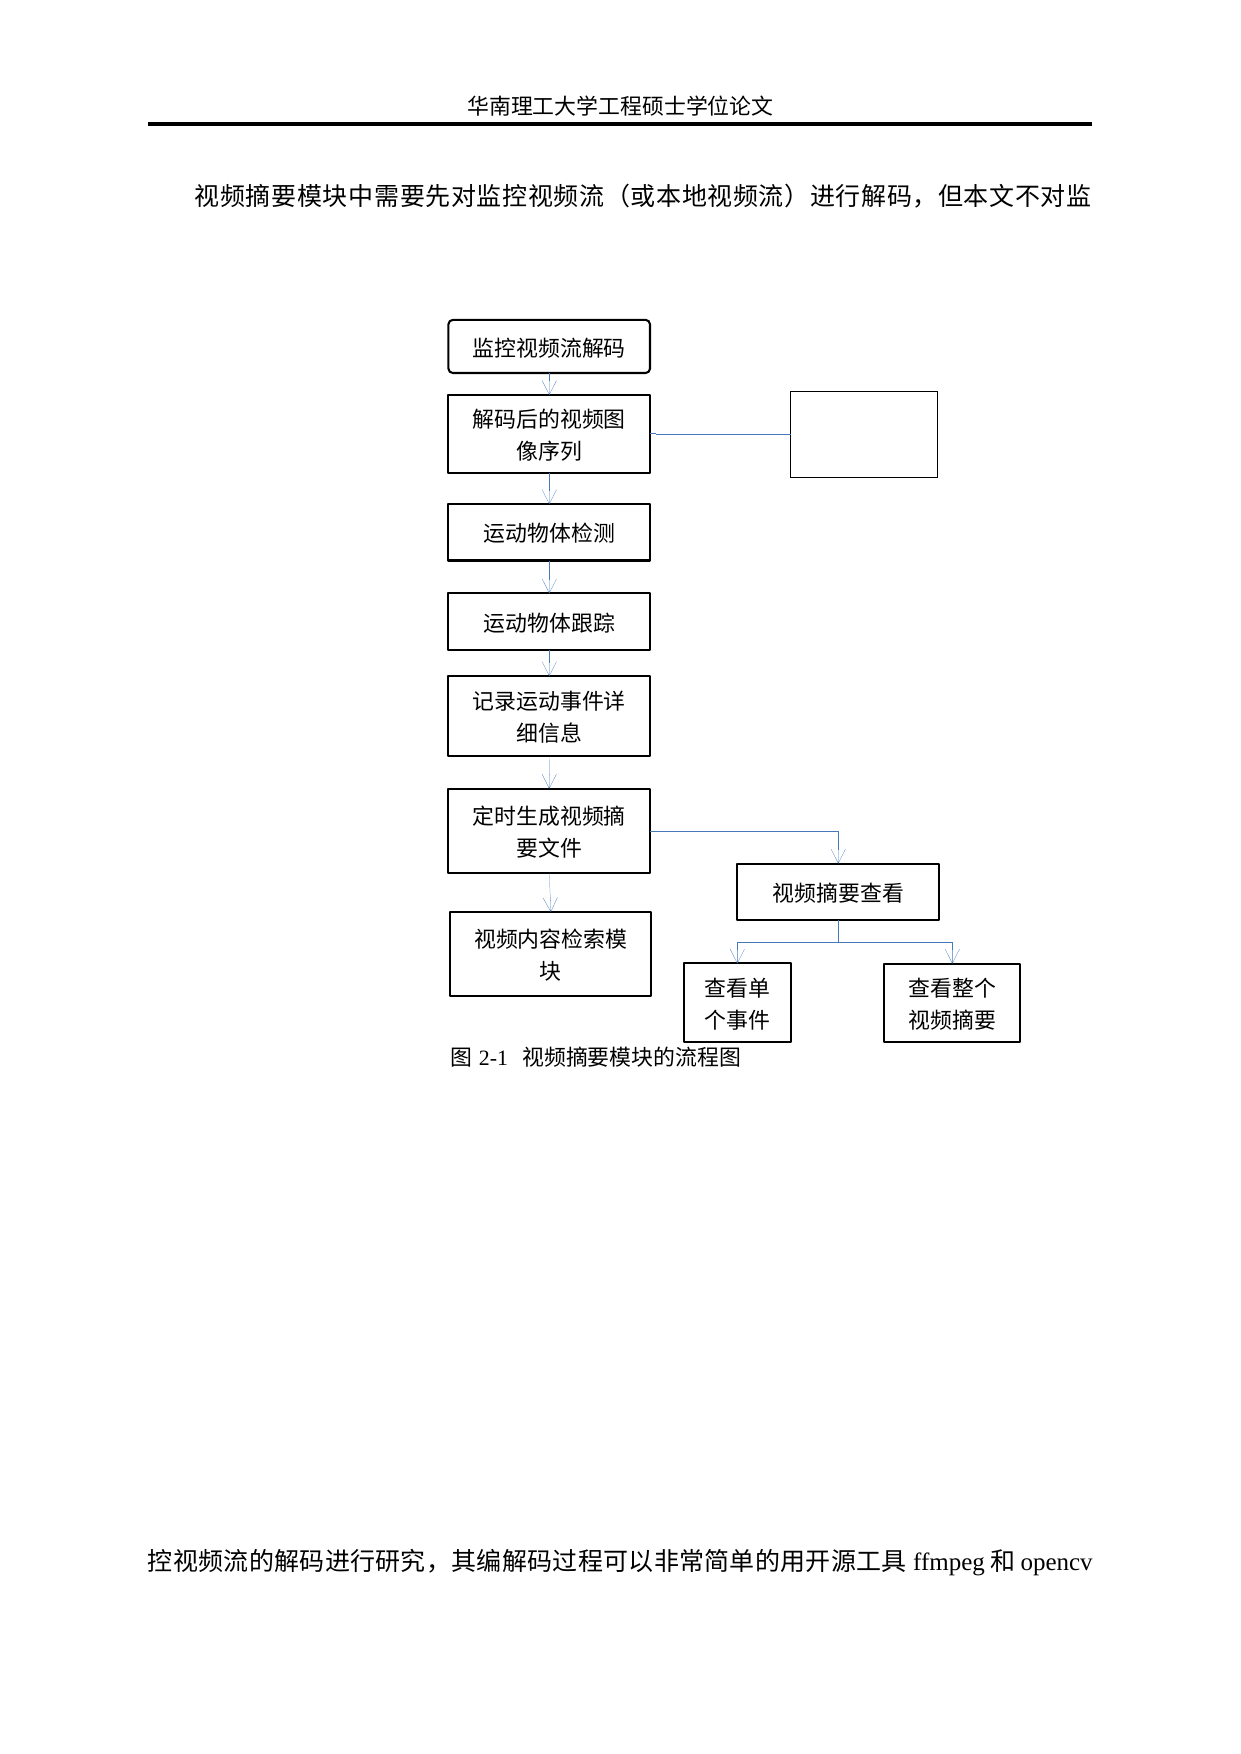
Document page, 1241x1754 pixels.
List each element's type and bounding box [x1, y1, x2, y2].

text [148, 162, 1092, 1592]
